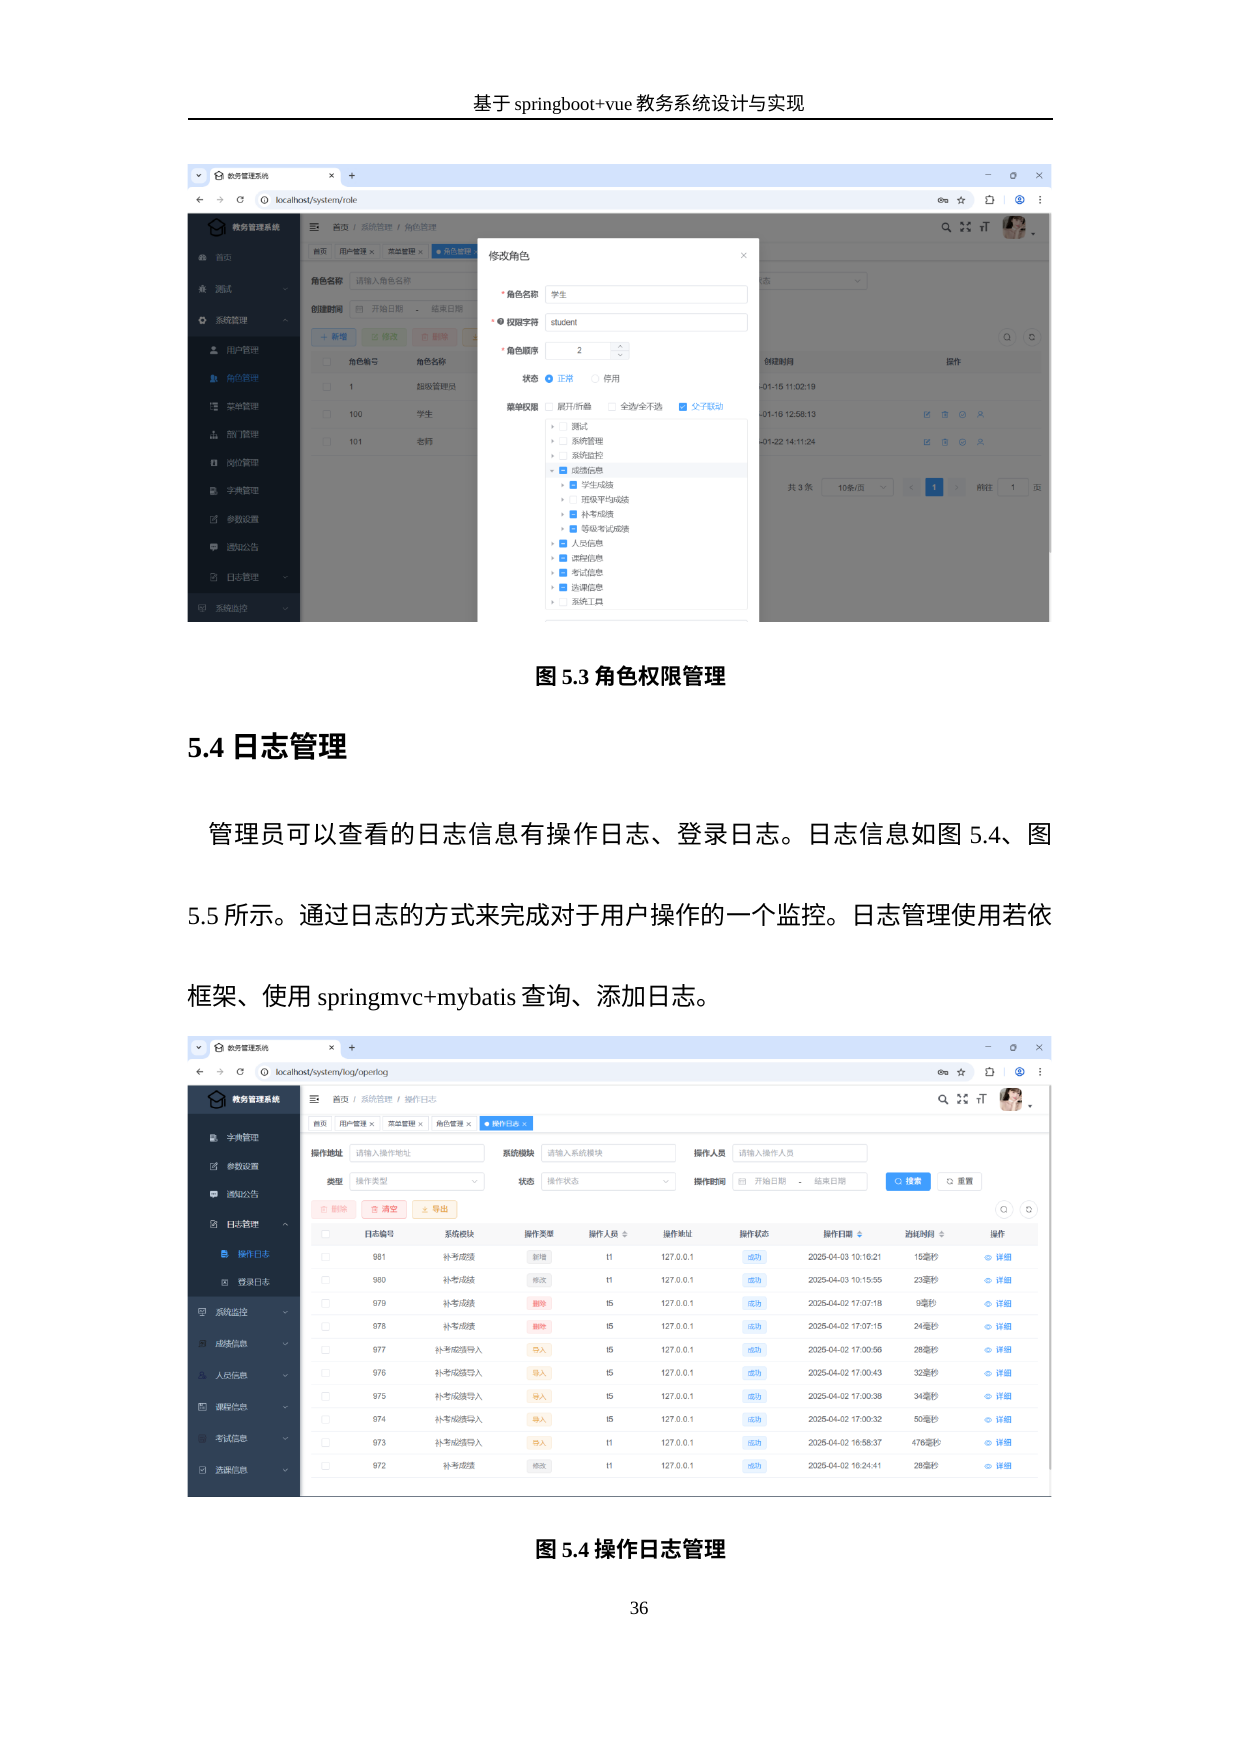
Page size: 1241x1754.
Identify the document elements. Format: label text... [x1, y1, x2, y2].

picture [187, 1036, 1052, 1497]
text 图5.4 操作日志管理 [187, 1531, 1053, 1564]
text 管理员可以查看的日志信息有操作日志、登录日志。日志信息如图5.4、图5.5所示。通过日志的方式来完成对于用户操作的一个监控。日志管理使用若依框架、使用springmvc+mybatis查询、添加日志。 [187, 800, 1053, 1027]
picture [187, 164, 1052, 622]
text 图5.3 角色权限管理 [187, 659, 1053, 691]
subtitle 5.4 日志管理 [187, 712, 1053, 777]
